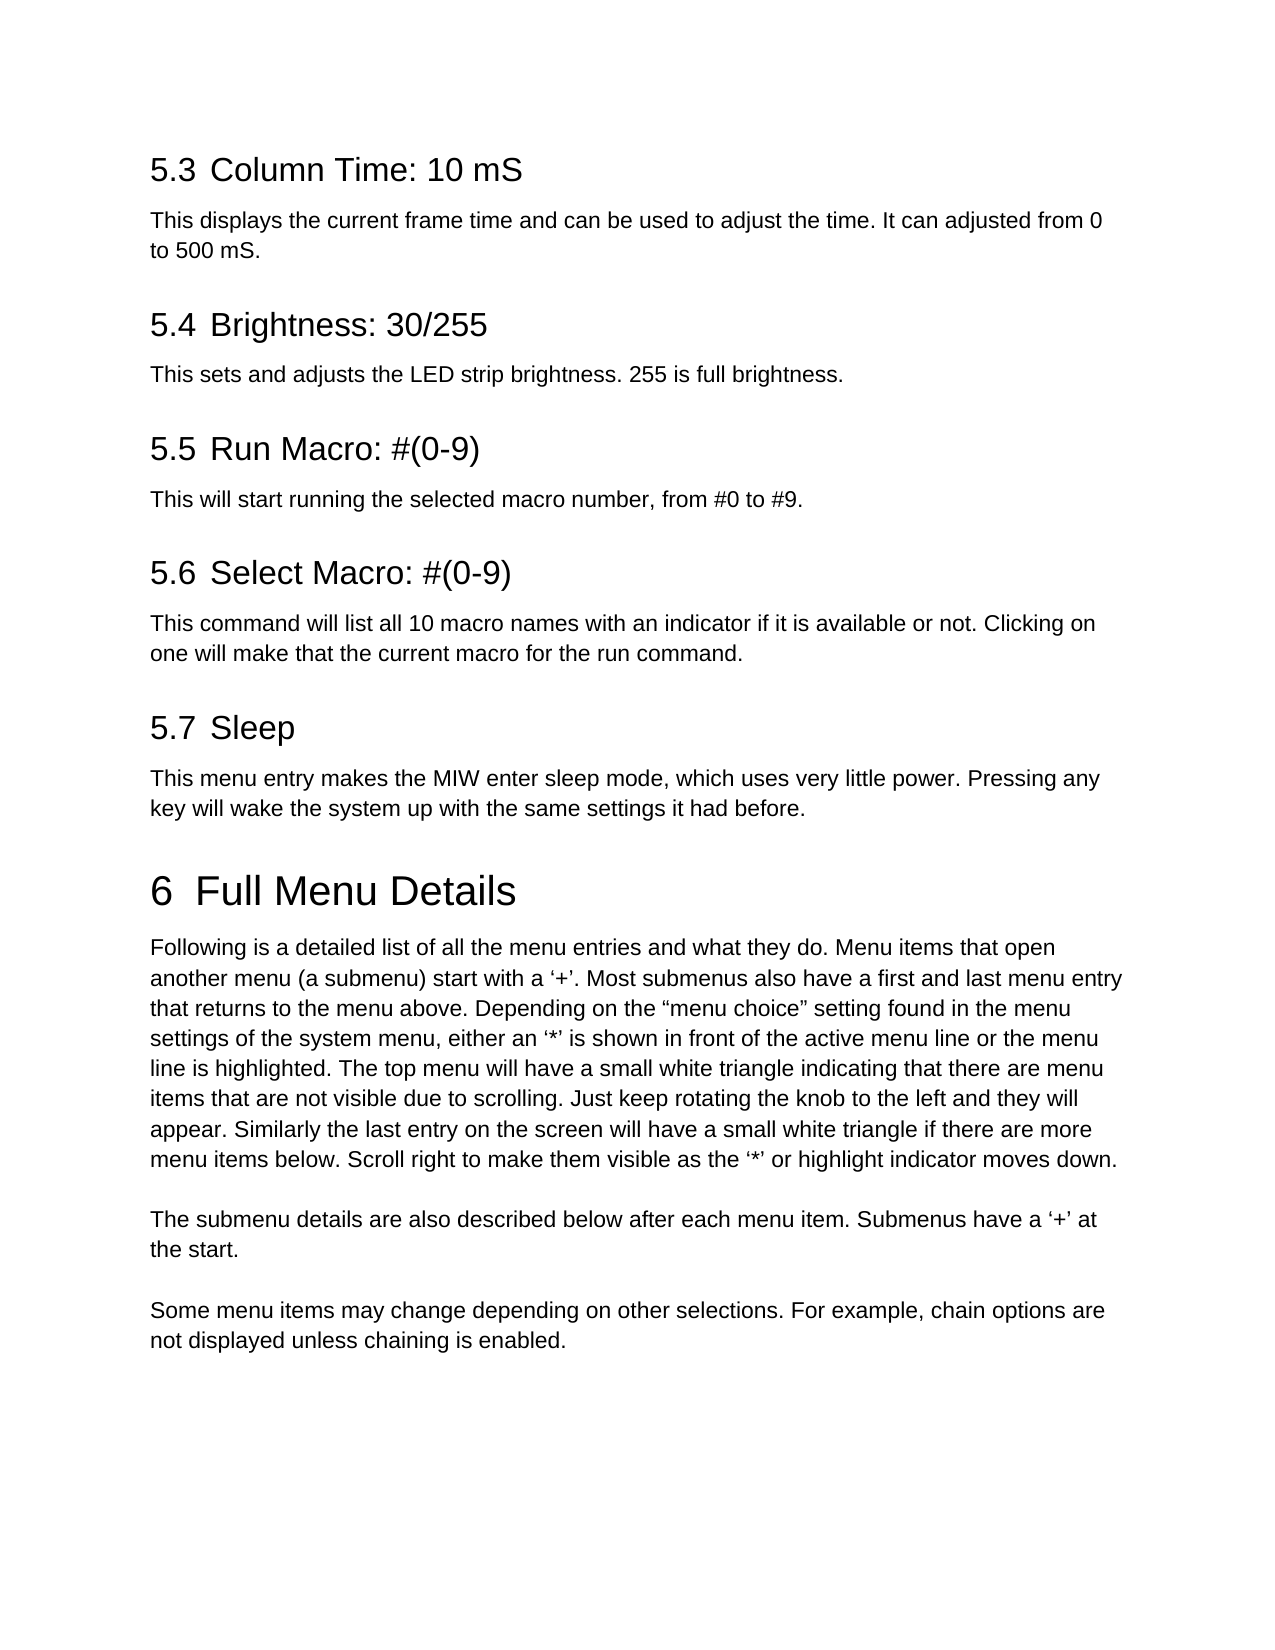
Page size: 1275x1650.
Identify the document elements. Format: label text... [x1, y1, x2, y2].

text This sets and adjusts the LED strip brightness. 255 is full brightness. [150, 361, 1125, 388]
subtitle Run Macro: #(0-9) [150, 429, 1125, 467]
text This menu entry makes the MIW enter sleep mode, which uses very little power. Pressing any key will wake the system up with the same settings it had before. [150, 764, 1125, 821]
text This displays the current frame time and can be used to adjust the time. It can adjusted from 0 to 500 mS. [150, 207, 1125, 263]
text This command will list all 10 macro names with an indicator if it is available or not. Clicking on one will make that the current macro for the run command. [150, 610, 1125, 667]
subtitle Brightness: 30/255 [150, 304, 1125, 343]
subtitle Full Menu Details [150, 867, 1125, 914]
text Following is a detailed list of all the menu entries and what they do. Menu items that open another menu (a submenu) start with a ‘+’. Most submenus also have a first and last menu entry that returns to the menu above. Depending on the “menu choice” setting found in the menu settings of the system menu, either an ‘*’ is shown in front of the active menu line or the menu line is highlighted. The top menu will have a small white triangle indicating that there are menu items that are not visible due to scrolling. Just keep rotating the knob to the left and they will appear. Similarly the last entry on the screen will have a small white triangle if there are more menu items below. Scroll right to make them visible as the ‘*’ or highlight indicator moves down. [150, 934, 1125, 1172]
subtitle Select Macro: #(0-9) [150, 553, 1125, 592]
text This will start running the selected macro number, from #0 to #9. [150, 486, 1125, 512]
subtitle Sleep [150, 708, 1125, 746]
text Some menu items may change depending on other selections. For example, chain options are not displayed unless chaining is enabled. [150, 1297, 1125, 1353]
text The submenu details are also described below after each menu item. Submenus have a ‘+’ at the start. [150, 1206, 1125, 1263]
subtitle Column Time: 10 mS [150, 150, 1125, 188]
